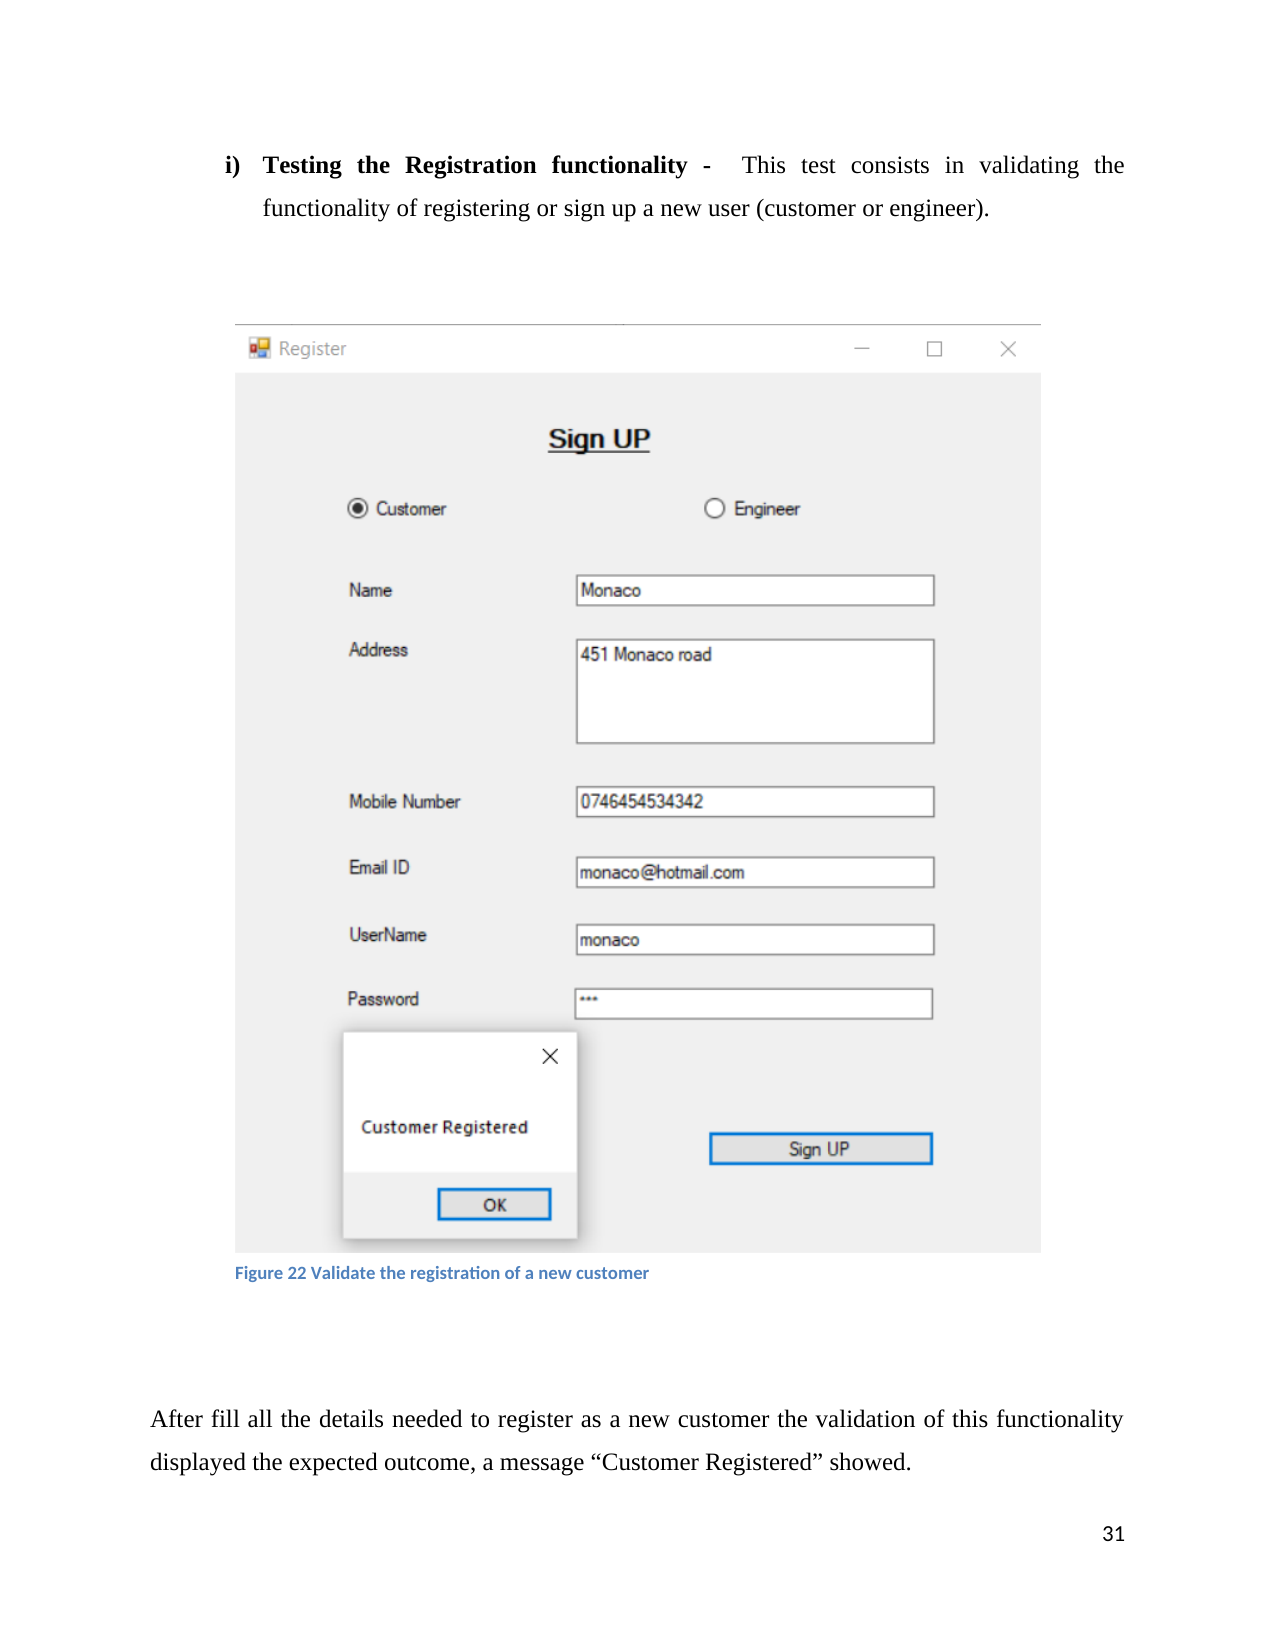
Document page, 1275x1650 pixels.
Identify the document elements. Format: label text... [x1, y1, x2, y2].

picture [235, 324, 1041, 1253]
list Testing the Registration functionality - This test consists in validating the functionality of registering or sign up a new user (customer or engineer). [225, 150, 1125, 222]
text After fill all the details needed to register as a new customer the validation of this functionality displayed the expected outcome, a message “Customer Registered” showed. [150, 1404, 1125, 1476]
